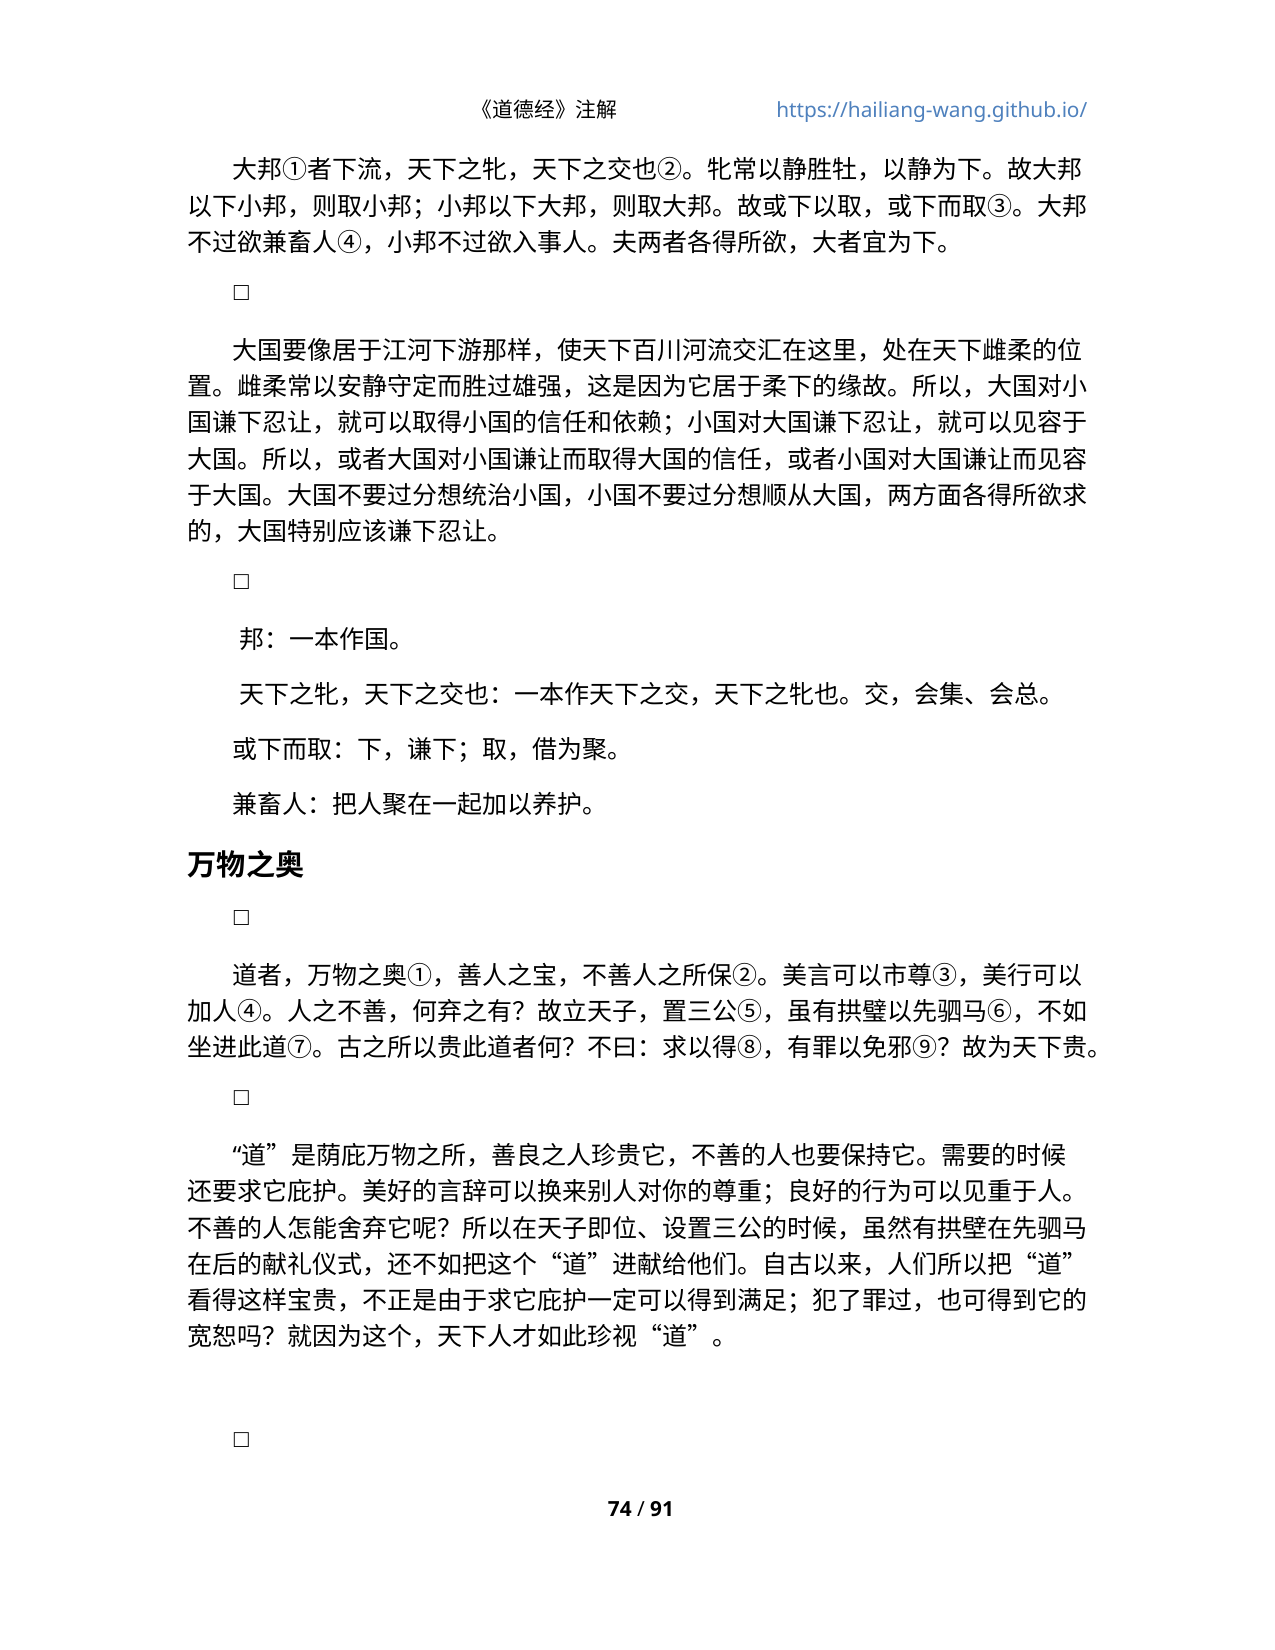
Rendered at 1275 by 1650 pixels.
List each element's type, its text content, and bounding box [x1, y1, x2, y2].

text 天下之牝，天下之交也：一本作天下之交，天下之牝也。交，会集、会总。 [187, 674, 1087, 711]
subtitle 万物之奥 [187, 841, 1087, 884]
text 大国要像居于江河下游那样，使天下百川河流交汇在这里，处在天下雌柔的位置。雌柔常以安静守定而胜过雄强，这是因为它居于柔下的缘故。所以，大国对小国谦下忍让，就可以取得小国的信任和依赖；小国对大国谦下忍让，就可以见容于大国。所以，或者大国对小国谦让而取得大国的信任，或者小国对大国谦让而见容于大国。大国不要过分想统治小国，小国不要过分想顺从大国，两方面各得所欲求的，大国特别应该谦下忍让。 [187, 330, 1087, 548]
text 道者，万物之奥①，善人之宝，不善人之所保②。美言可以市尊③，美行可以加人④。人之不善，何弃之有？故立天子，置三公⑤，虽有拱璧以先驷马⑥，不如坐进此道⑦。古之所以贵此道者何？不曰：求以得⑧，有罪以免邪⑨？故为天下贵。 [187, 955, 1087, 1064]
text 大邦①者下流，天下之牝，天下之交也②。牝常以静胜牡，以静为下。故大邦以下小邦，则取小邦；小邦以下大邦，则取大邦。故或下以取，或下而取③。大邦不过欲兼畜人④，小邦不过欲入事人。夫两者各得所欲，大者宜为下。 [187, 150, 1087, 259]
text 或下而取：下，谦下；取，借为聚。 [187, 729, 1087, 766]
text 兼畜人：把人聚在一起加以养护。 [187, 784, 1087, 821]
text 邦：一本作国。 [187, 619, 1087, 656]
text “道”是荫庇万物之所，善良之人珍贵它，不善的人也要保持它。需要的时候还要求它庇护。美好的言辞可以换来别人对你的尊重；良好的行为可以见重于人。不善的人怎能舍弃它呢？所以在天子即位、设置三公的时候，虽然有拱壁在先驷马在后的献礼仪式，还不如把这个“道”进献给他们。自古以来，人们所以把“道”看得这样宝贵，不正是由于求它庇护一定可以得到满足；犯了罪过，也可得到它的宽恕吗？就因为这个，天下人才如此珍视“道”。 [187, 1136, 1087, 1353]
